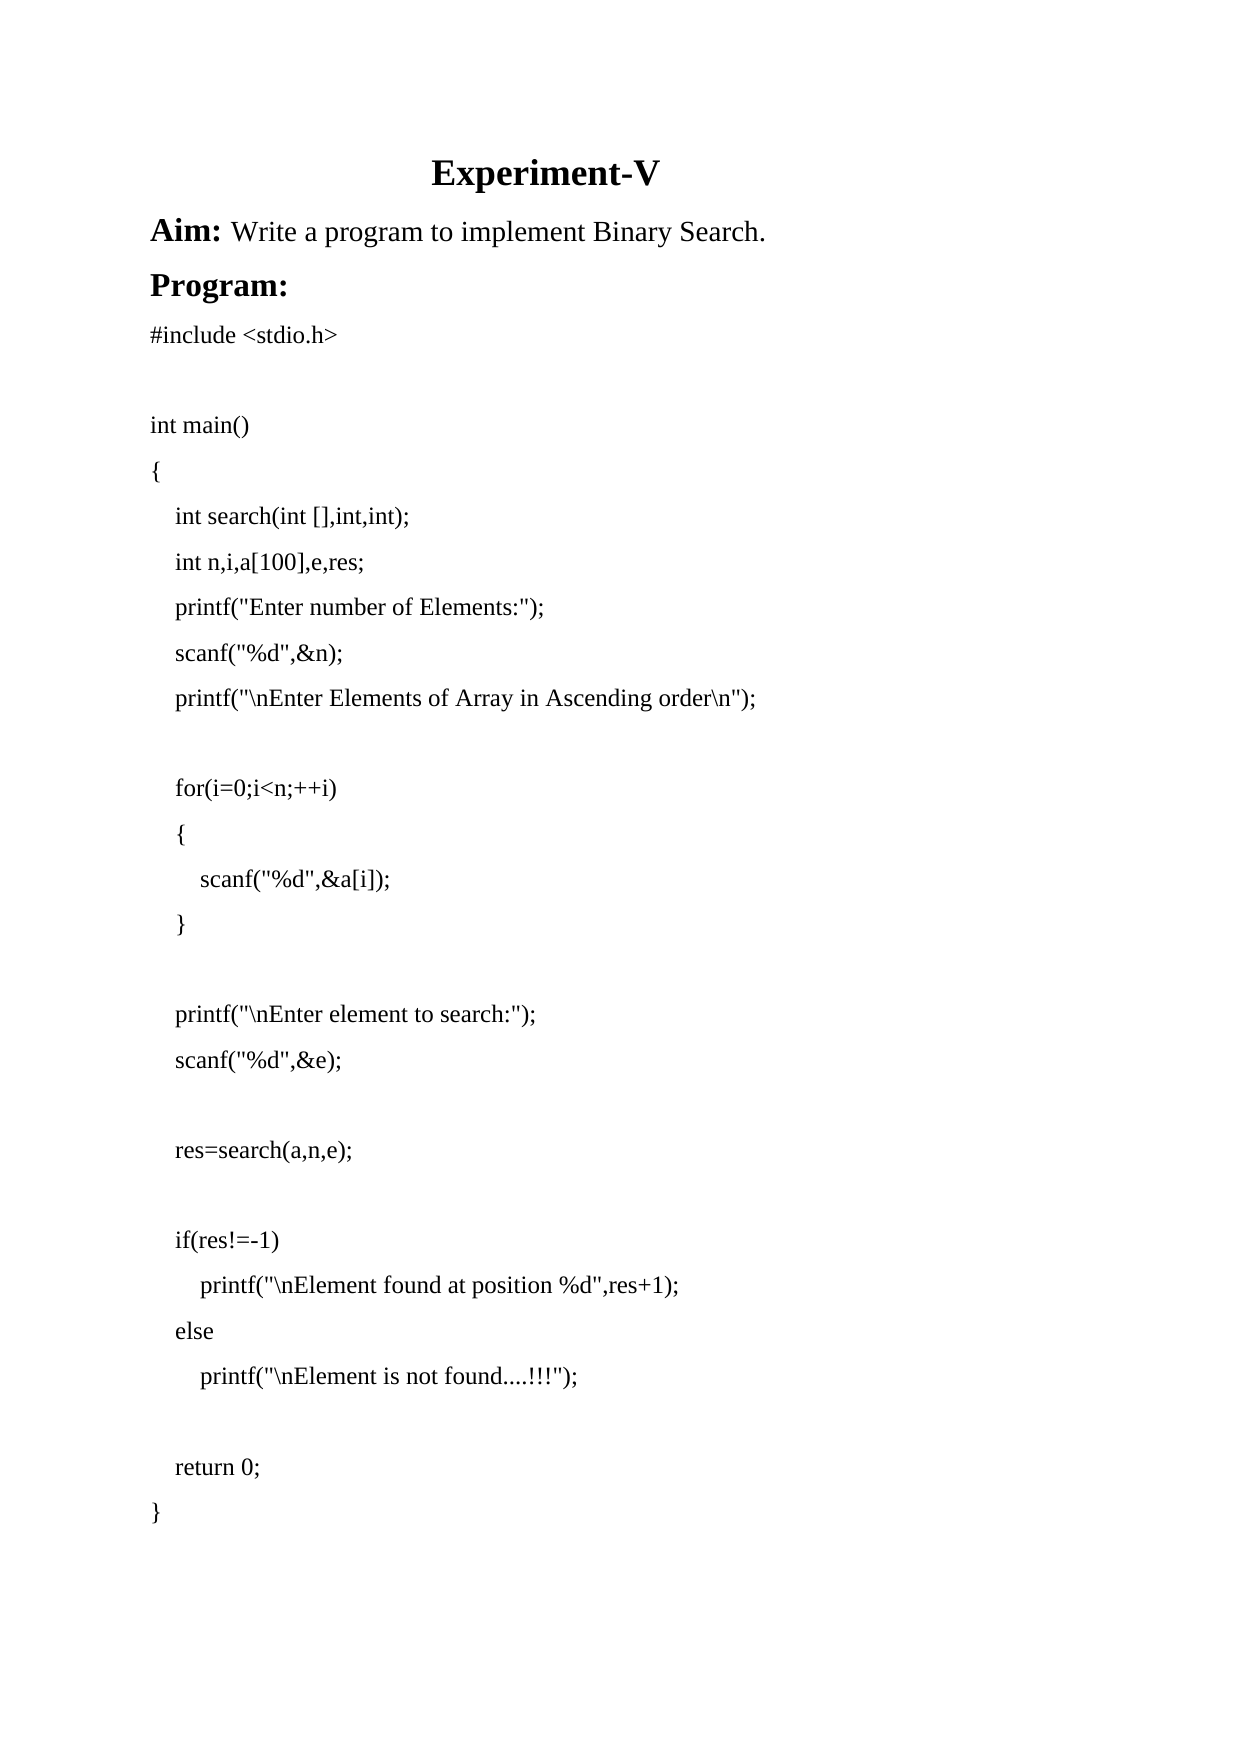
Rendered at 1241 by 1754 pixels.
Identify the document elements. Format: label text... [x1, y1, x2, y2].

text printf("\nEnter Elements of Array in Ascending order\n"); [150, 683, 1090, 712]
text for(i=0;i<n;++i) [150, 773, 1090, 802]
text else [150, 1316, 1090, 1345]
text #include <stdio.h> [150, 320, 1090, 348]
text scanf("%d",&e); [150, 1045, 1090, 1074]
text printf("Enter number of Elements:"); [150, 592, 1090, 621]
text int n,i,a[100],e,res; [150, 547, 1090, 576]
text Experiment-V [150, 150, 1090, 193]
text scanf("%d",&n); [150, 638, 1090, 666]
text if(res!=-1) [150, 1225, 1090, 1254]
text return 0; [150, 1452, 1090, 1480]
text res=search(a,n,e); [150, 1135, 1090, 1164]
text int search(int [],int,int); [150, 501, 1090, 530]
text scanf("%d",&a[i]); [150, 864, 1090, 893]
text } [150, 1497, 1090, 1526]
text int main() [150, 411, 1090, 439]
text } [150, 909, 1090, 938]
text Aim: Write a program to implement Binary Search. [150, 210, 1090, 248]
text printf("\nElement is not found....!!!"); [150, 1361, 1090, 1390]
text { [150, 819, 1090, 847]
text Program: [150, 265, 1090, 303]
text printf("\nEnter element to search:"); [150, 999, 1090, 1028]
text printf("\nElement found at position %d",res+1); [150, 1271, 1090, 1299]
text { [150, 456, 1090, 485]
